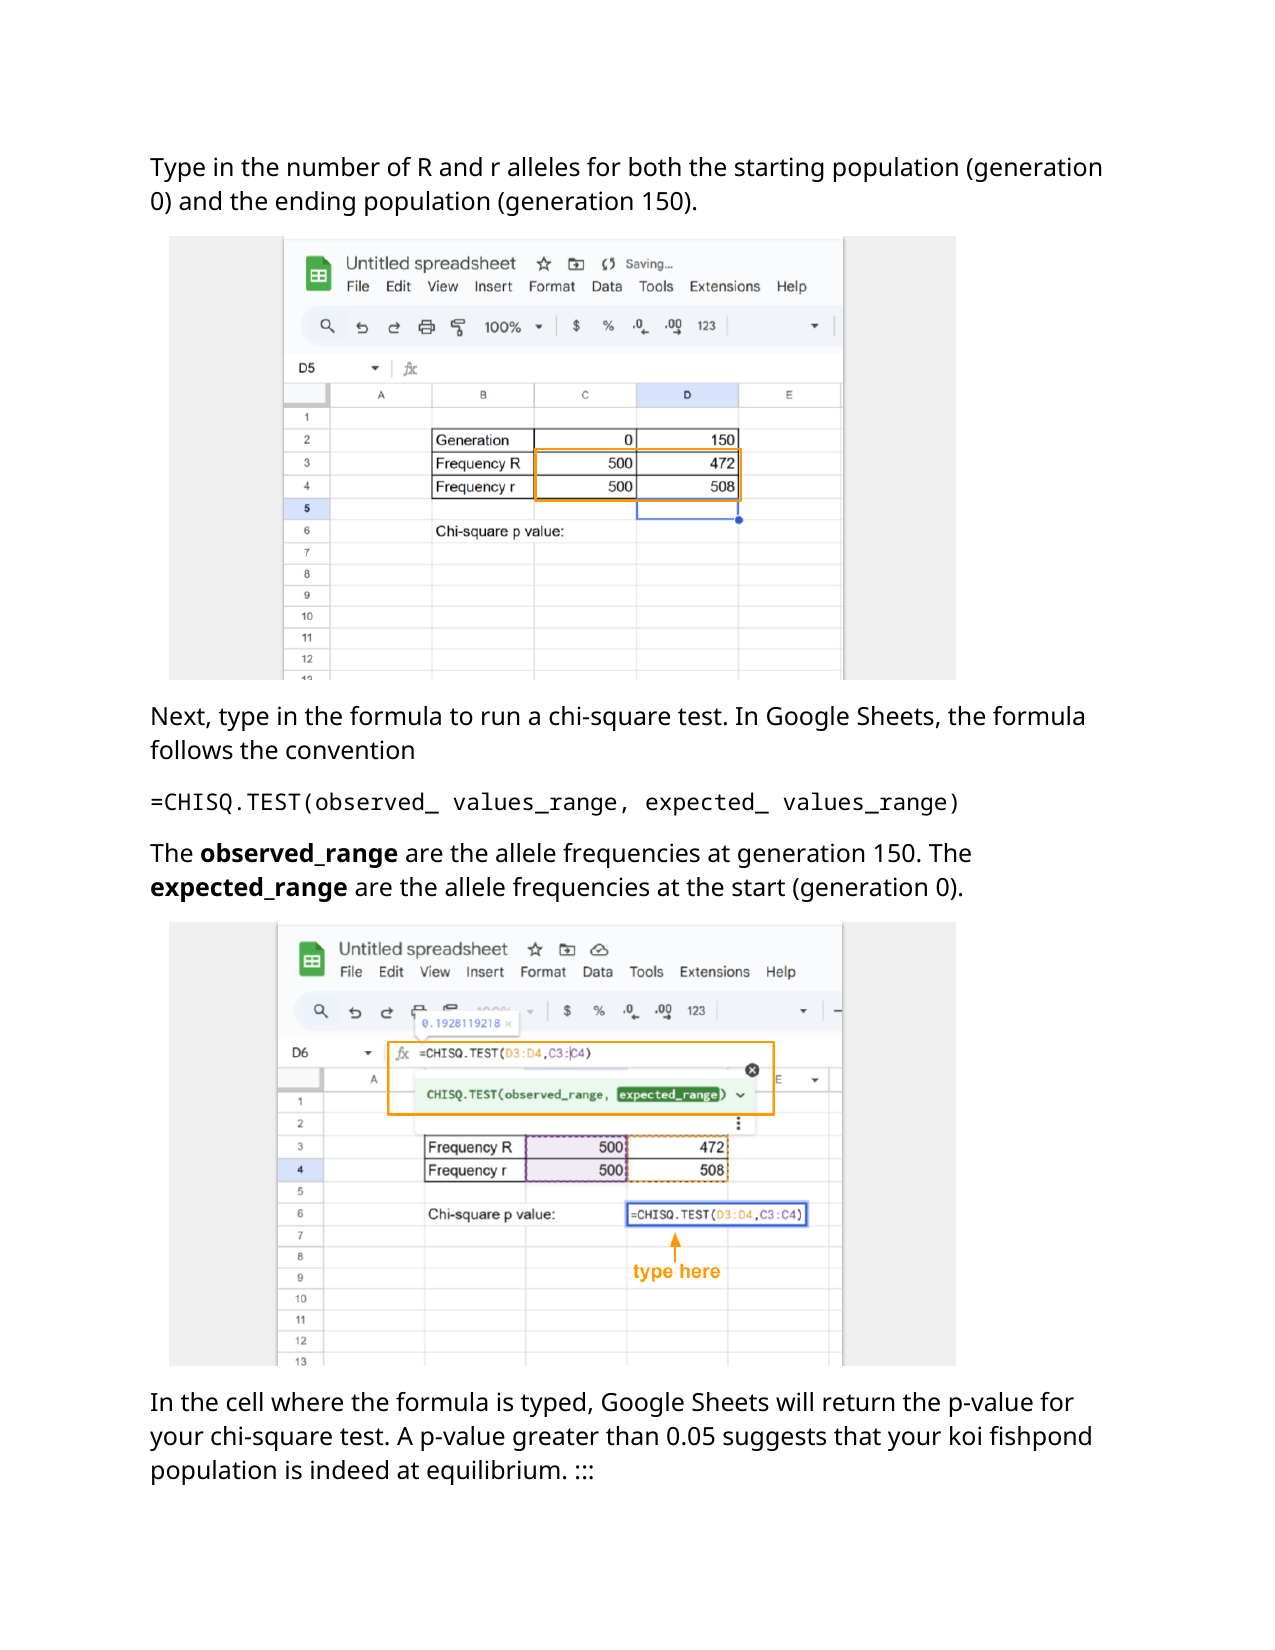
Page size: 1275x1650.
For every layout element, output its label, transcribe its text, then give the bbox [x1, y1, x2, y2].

text =CHISQ.TEST(observed_ values_range, expected_ values_range) [150, 786, 1125, 817]
text Next, type in the formula to run a chi-square test. In Google Sheets, the formula follows the convention [150, 699, 1125, 767]
text In the cell where the formula is typed, Google Sheets will return the p-value for your chi-square test. A p-value greater than 0.05 suggests that your koi fishpond population is indeed at equilibrium. ::: [150, 1384, 1125, 1486]
text The observed_range are the allele frequencies at generation 150. The expected_range are the allele frequencies at the start (generation 0). [150, 836, 1125, 904]
picture [168, 236, 957, 680]
text Type in the number of R and r alleles for both the starting population (generation 0) and the ending population (generation 150). [150, 150, 1125, 218]
picture [168, 922, 957, 1366]
